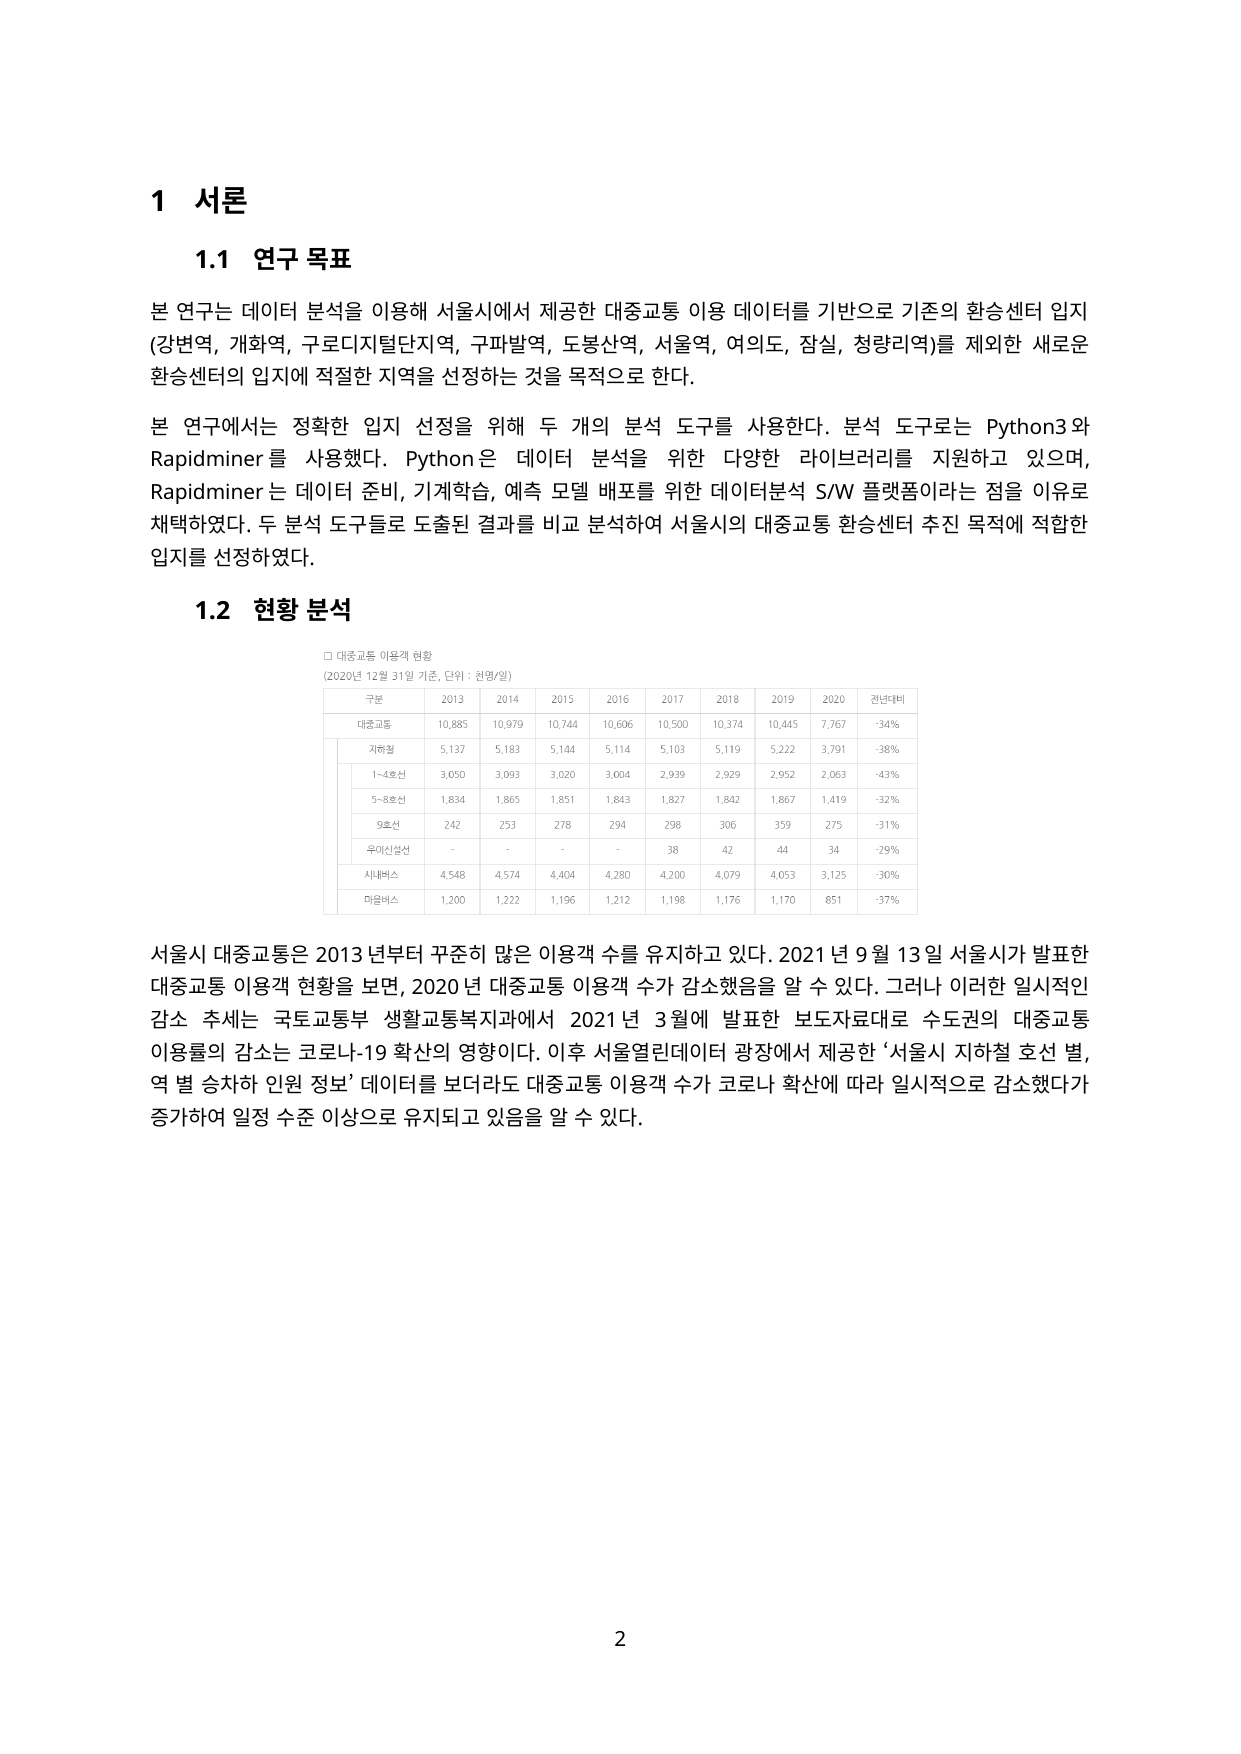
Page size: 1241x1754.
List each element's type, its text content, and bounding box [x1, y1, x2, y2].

subtitle 서론 [150, 177, 1090, 219]
text 본 연구는 데이터 분석을 이용해 서울시에서 제공한 대중교통 이용 데이터를 기반으로 기존의 환승센터 입지(강변역, 개화역, 구로디지털단지역, 구파발역, 도봉산역, 서울역, 여의도, 잠실, 청량리역)를 제외한 새로운 환승센터의 입지에 적절한 지역을 선정하는 것을 목적으로 한다. [150, 295, 1090, 391]
subtitle 연구 목표 [194, 239, 1090, 276]
text 서울시 대중교통은 2013년부터 꾸준히 많은 이용객 수를 유지하고 있다. 2021년 9월 13일 서울시가 발표한 대중교통 이용객 현황을 보면, 2020년 대중교통 이용객 수가 감소했음을 알 수 있다. 그러나 이러한 일시적인 감소 추세는 국토교통부 생활교통복지과에서 2021년 3월에 발표한 보도자료대로 수도권의 대중교통 이용률의 감소는 코로나-19 확산의 영향이다. 이후 서울열린데이터 광장에서 제공한 ‘서울시 지하철 호선 별, 역 별 승차하 인원 정보’ 데이터를 보더라도 대중교통 이용객 수가 코로나 확산에 따라 일시적으로 감소했다가 증가하여 일정 수준 이상으로 유지되고 있음을 알 수 있다. [150, 938, 1090, 1132]
picture [320, 646, 920, 919]
subtitle 현황 분석 [194, 590, 1090, 626]
text 본 연구에서는 정확한 입지 선정을 위해 두 개의 분석 도구를 사용한다. 분석 도구로는 Python3와 Rapidminer를 사용했다. Python은 데이터 분석을 위한 다양한 라이브러리를 지원하고 있으며, Rapidminer는 데이터 준비, 기계학습, 예측 모델 배포를 위한 데이터분석 S/W 플랫폼이라는 점을 이유로 채택하였다. 두 분석 도구들로 도출된 결과를 비교 분석하여 서울시의 대중교통 환승센터 추진 목적에 적합한 입지를 선정하였다. [150, 410, 1090, 571]
